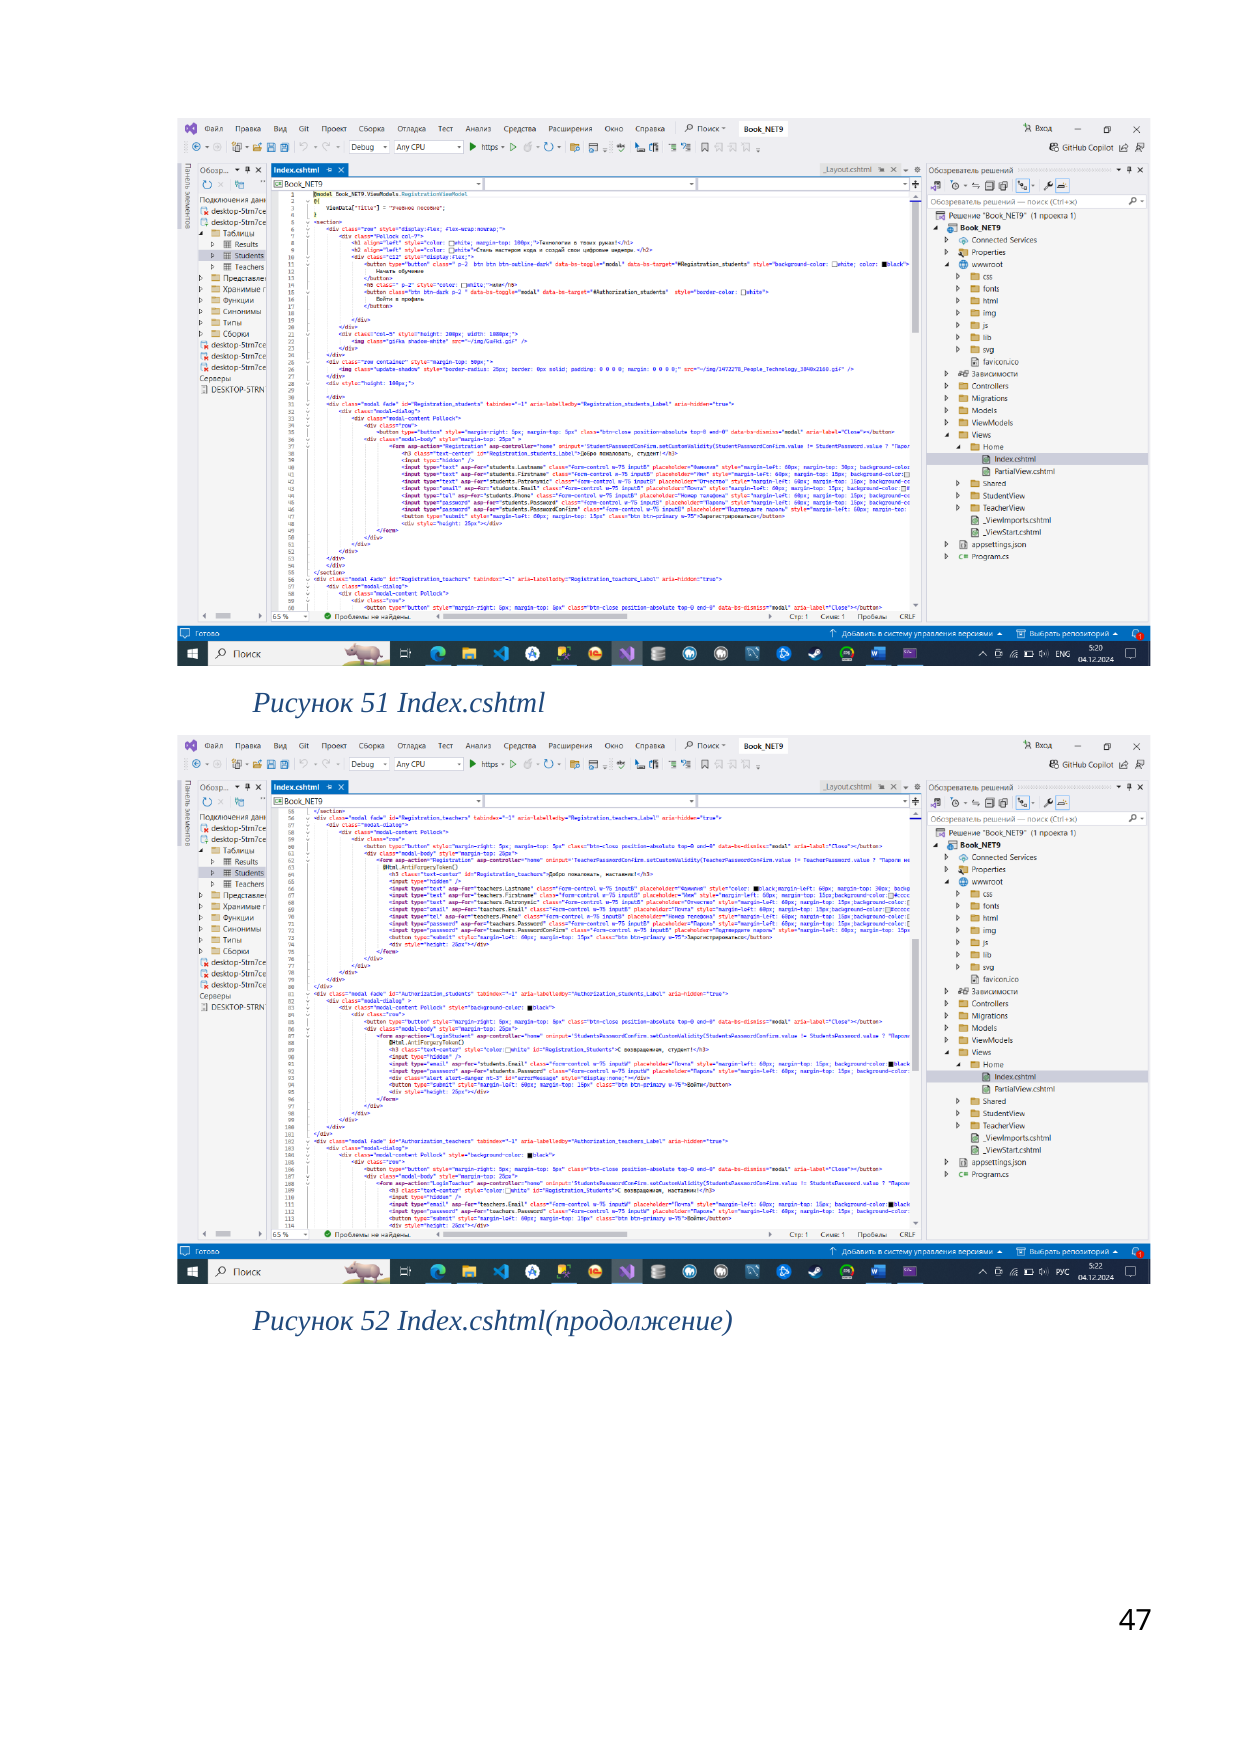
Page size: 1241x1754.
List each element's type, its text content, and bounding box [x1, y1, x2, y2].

picture [177, 118, 1151, 666]
text Рисунок 52 Index.cshtml(продолжение) [177, 1303, 1152, 1337]
picture [177, 735, 1151, 1284]
text Рисунок 51 Index.cshtml [177, 685, 1152, 719]
